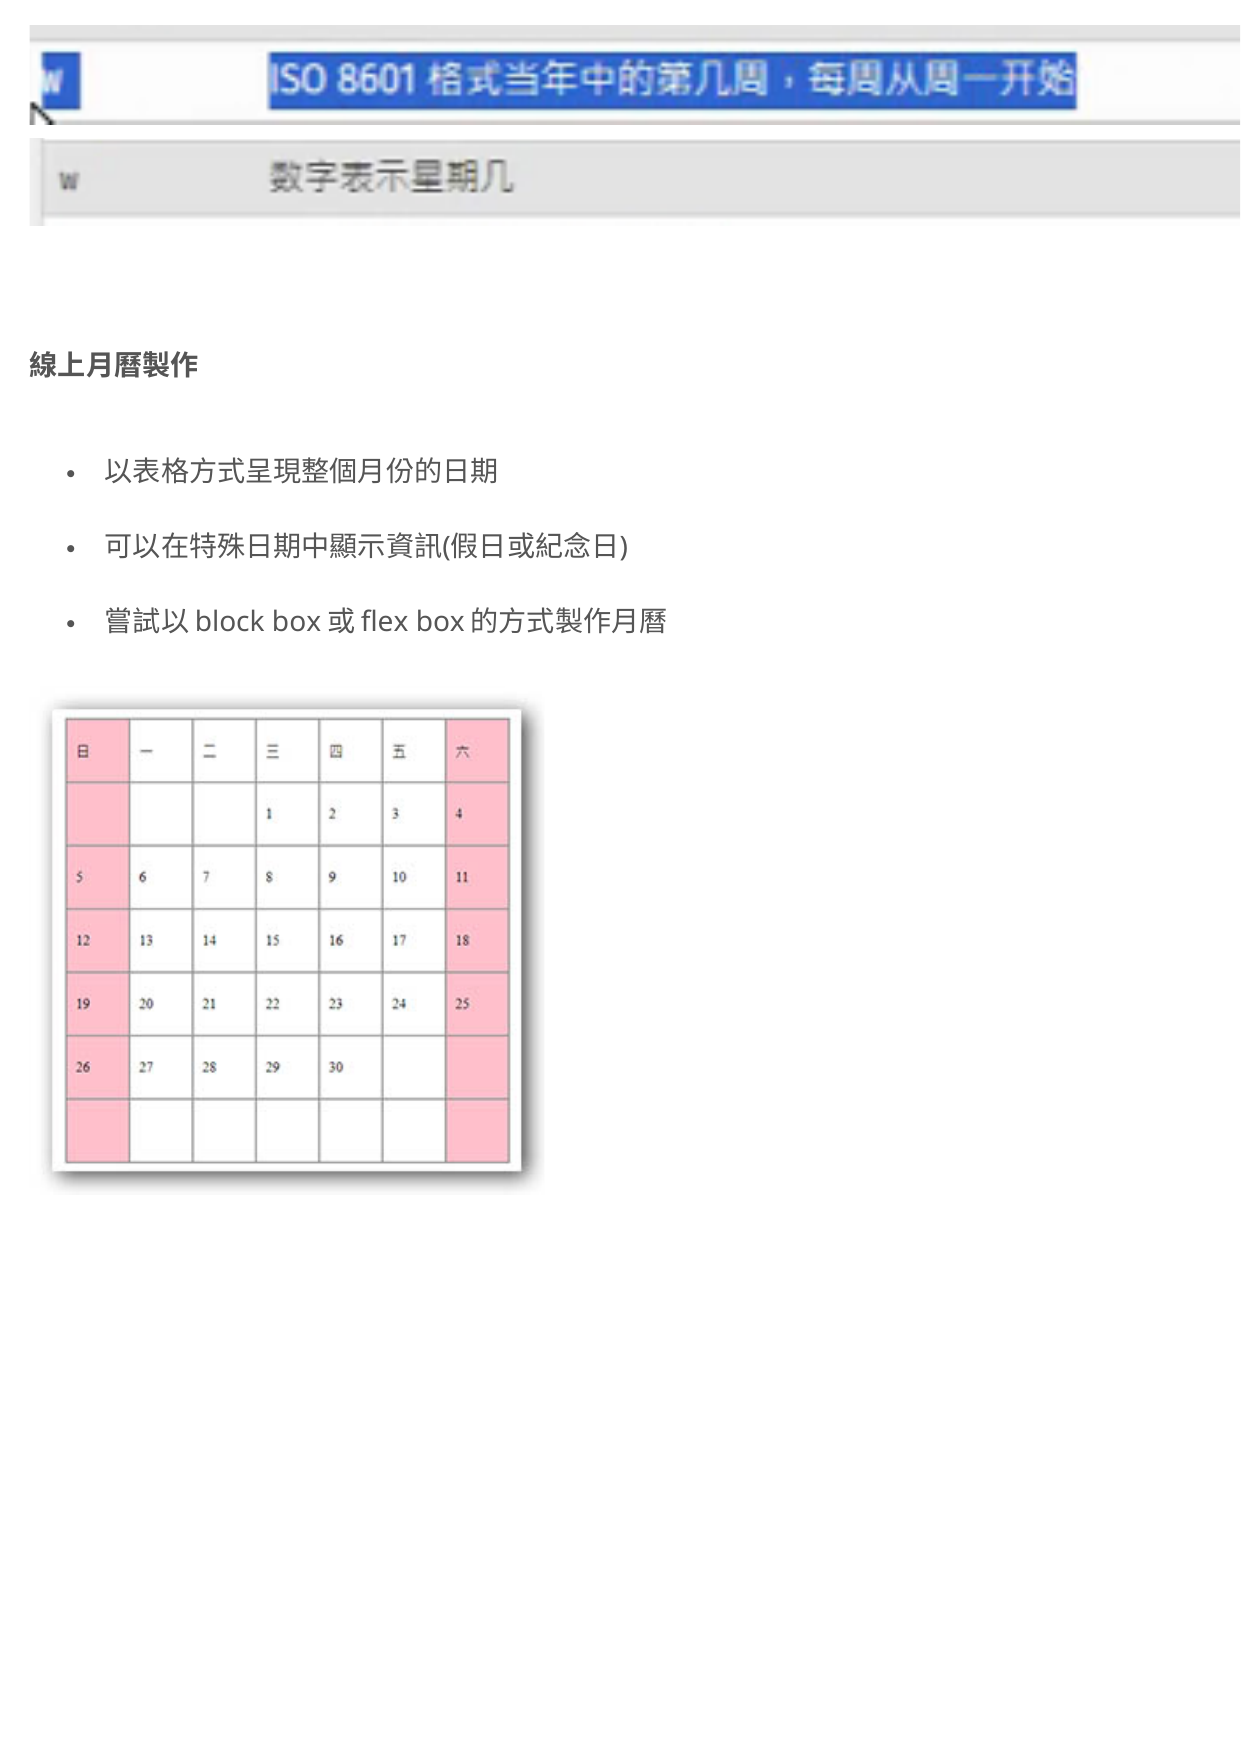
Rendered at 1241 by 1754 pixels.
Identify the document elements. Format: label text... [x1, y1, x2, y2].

picture [29, 25, 1241, 125]
list 以表格方式呈現整個月份的日期 [67, 432, 1225, 507]
text 線上月曆製作 [29, 326, 1225, 401]
picture [29, 138, 1241, 226]
list 可以在特殊日期中顯示資訊(假日或紀念日) [67, 507, 1225, 582]
picture [29, 686, 545, 1195]
list 嘗試以block box或flex box的方式製作月曆 [67, 582, 1225, 657]
